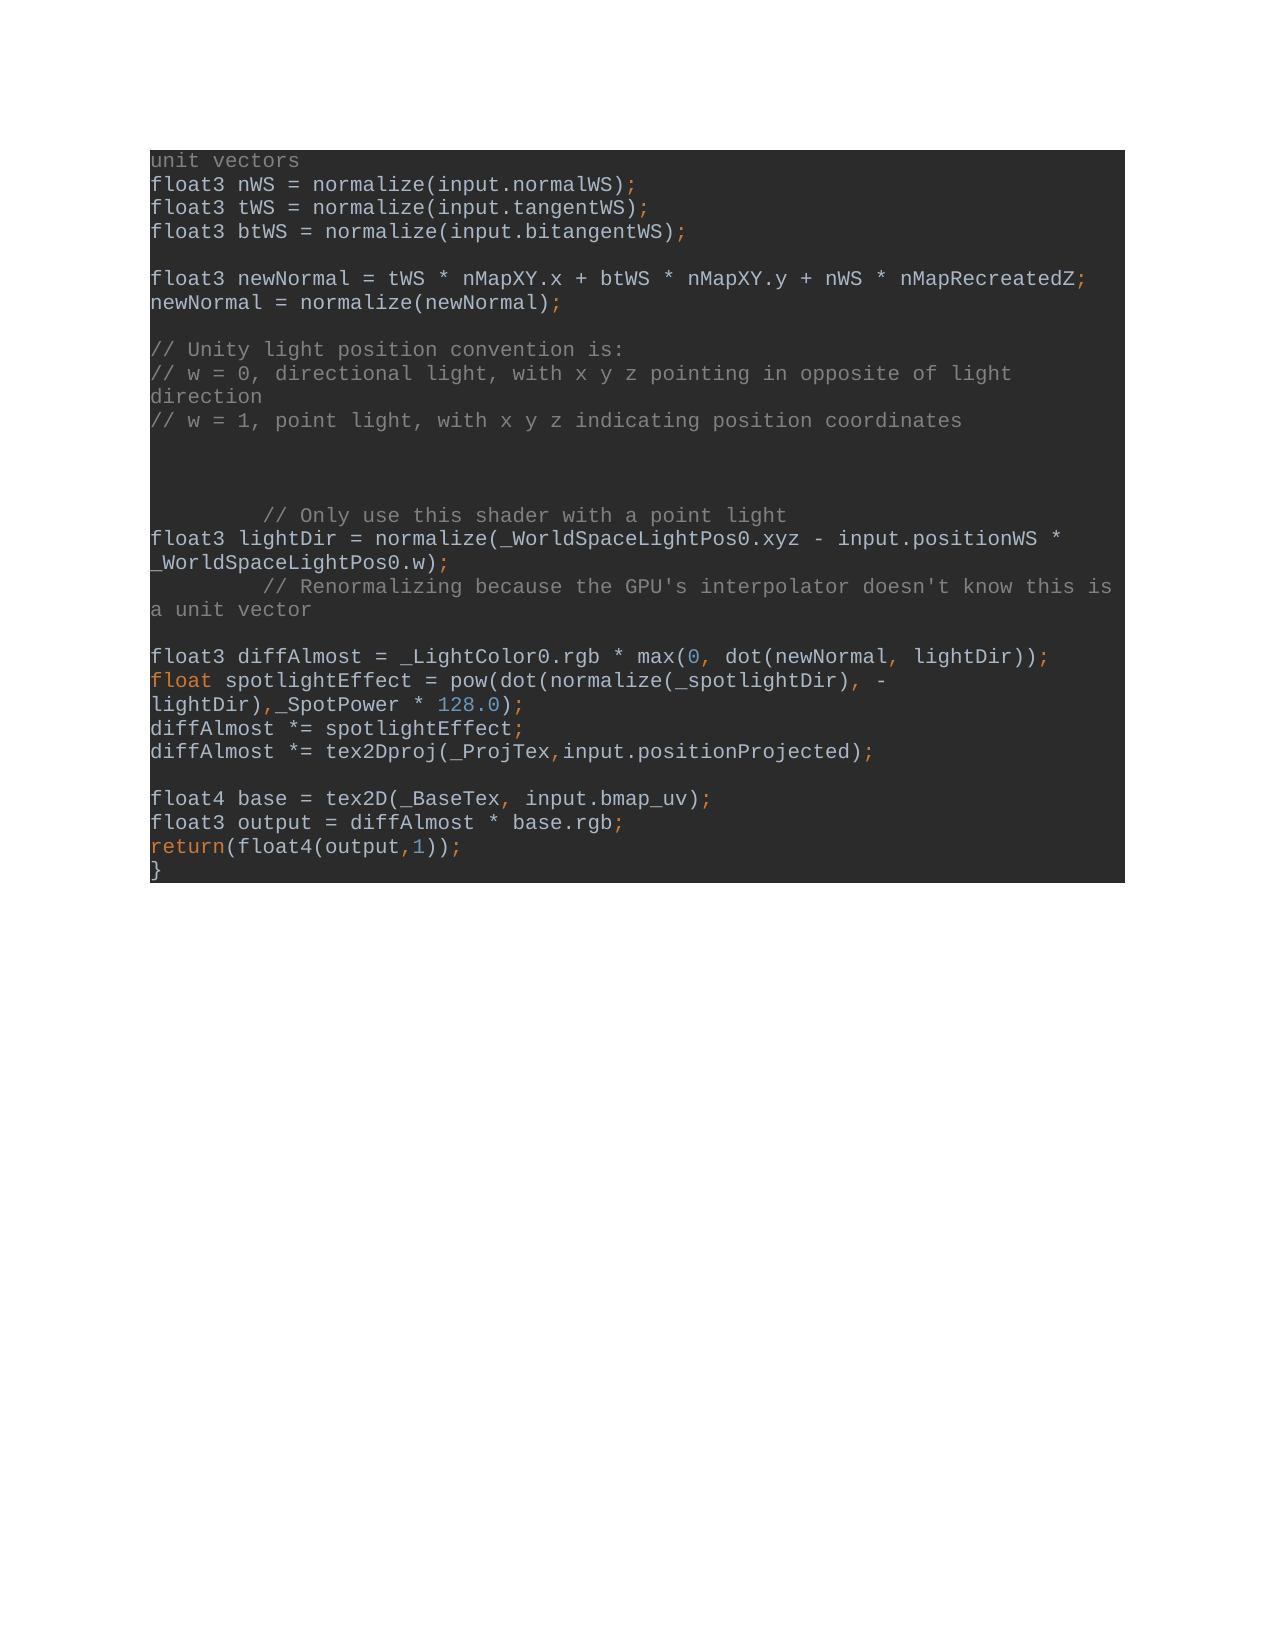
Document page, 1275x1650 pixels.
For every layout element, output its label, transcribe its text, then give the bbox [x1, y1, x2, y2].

text } [150, 859, 1125, 883]
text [150, 150, 1125, 836]
text return(float4(output,1)); [150, 836, 1125, 859]
